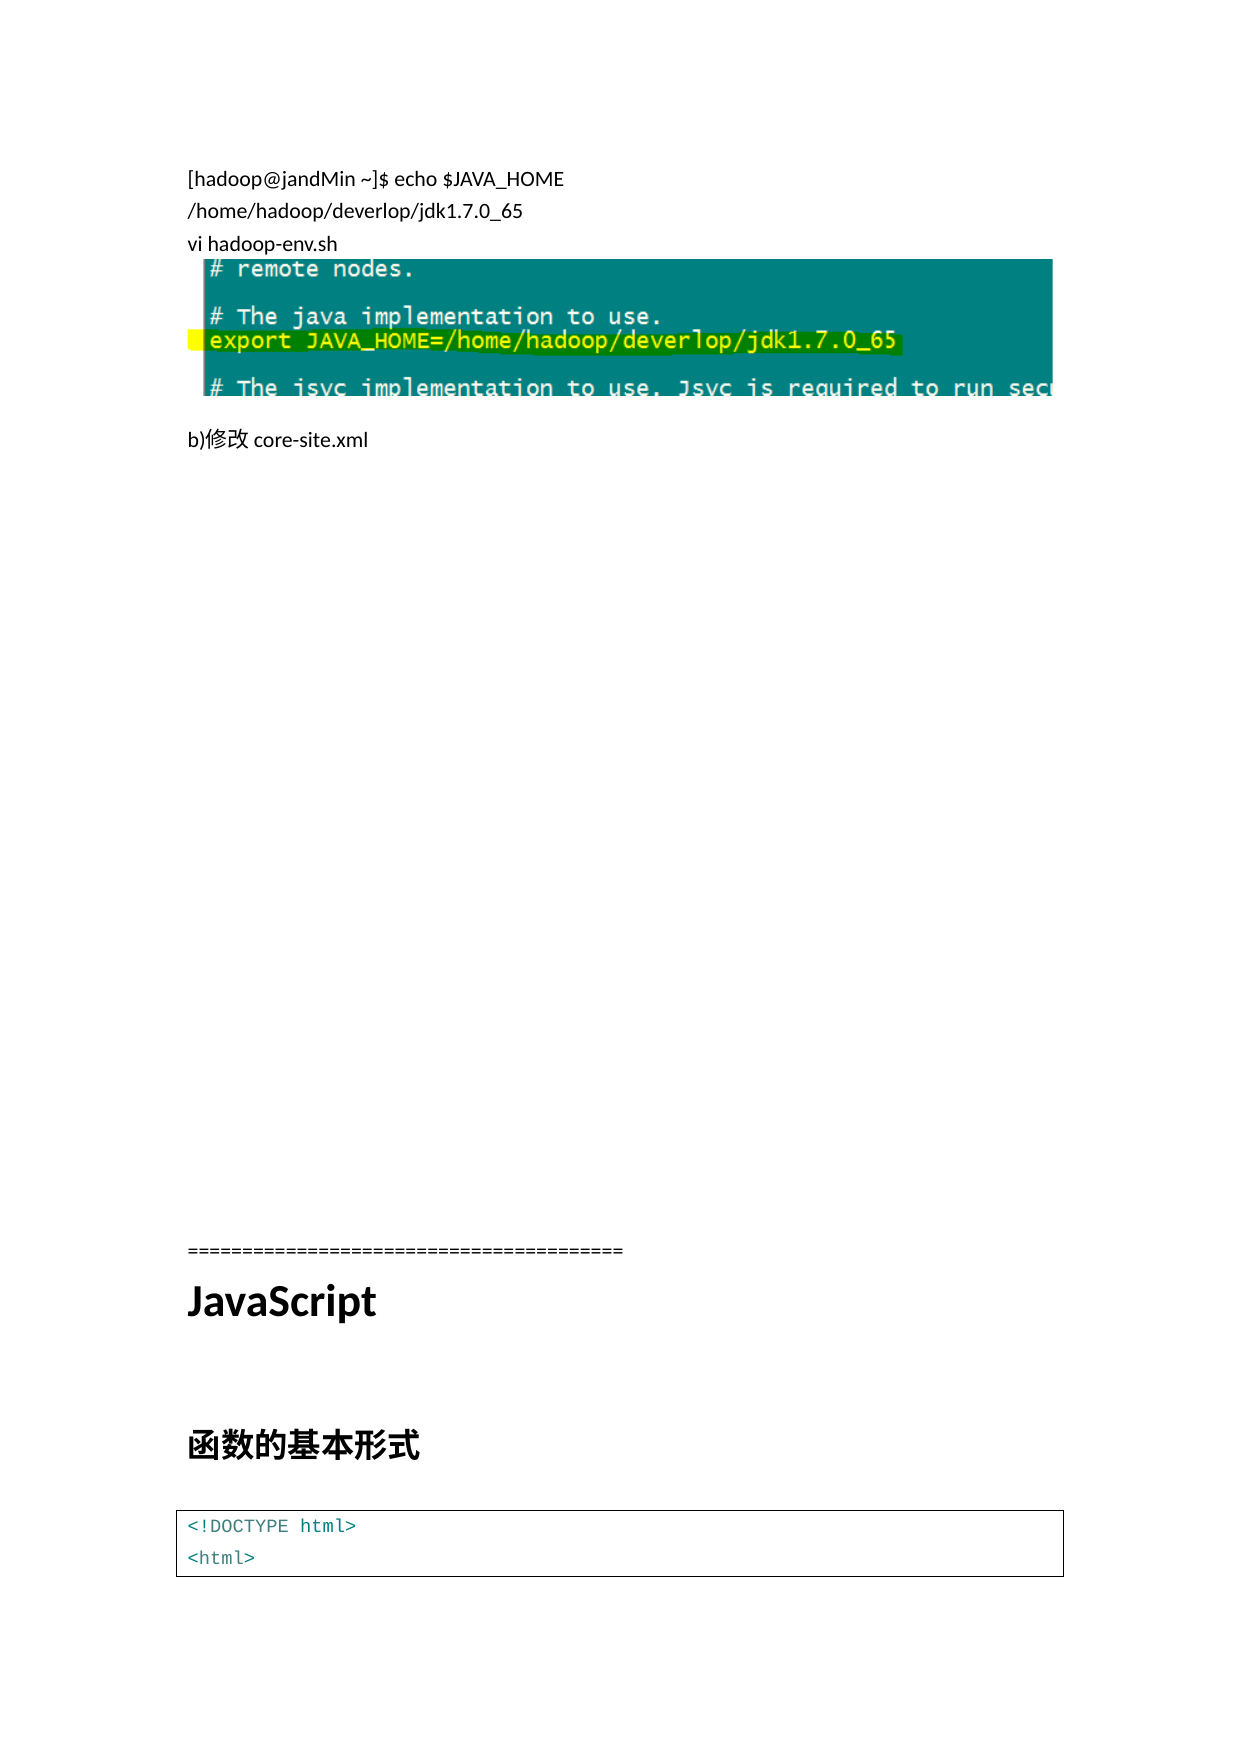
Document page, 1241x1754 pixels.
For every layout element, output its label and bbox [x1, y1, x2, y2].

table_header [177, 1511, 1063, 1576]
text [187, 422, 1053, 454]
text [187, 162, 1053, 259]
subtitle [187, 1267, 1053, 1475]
picture [187, 259, 1053, 396]
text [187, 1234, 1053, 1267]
